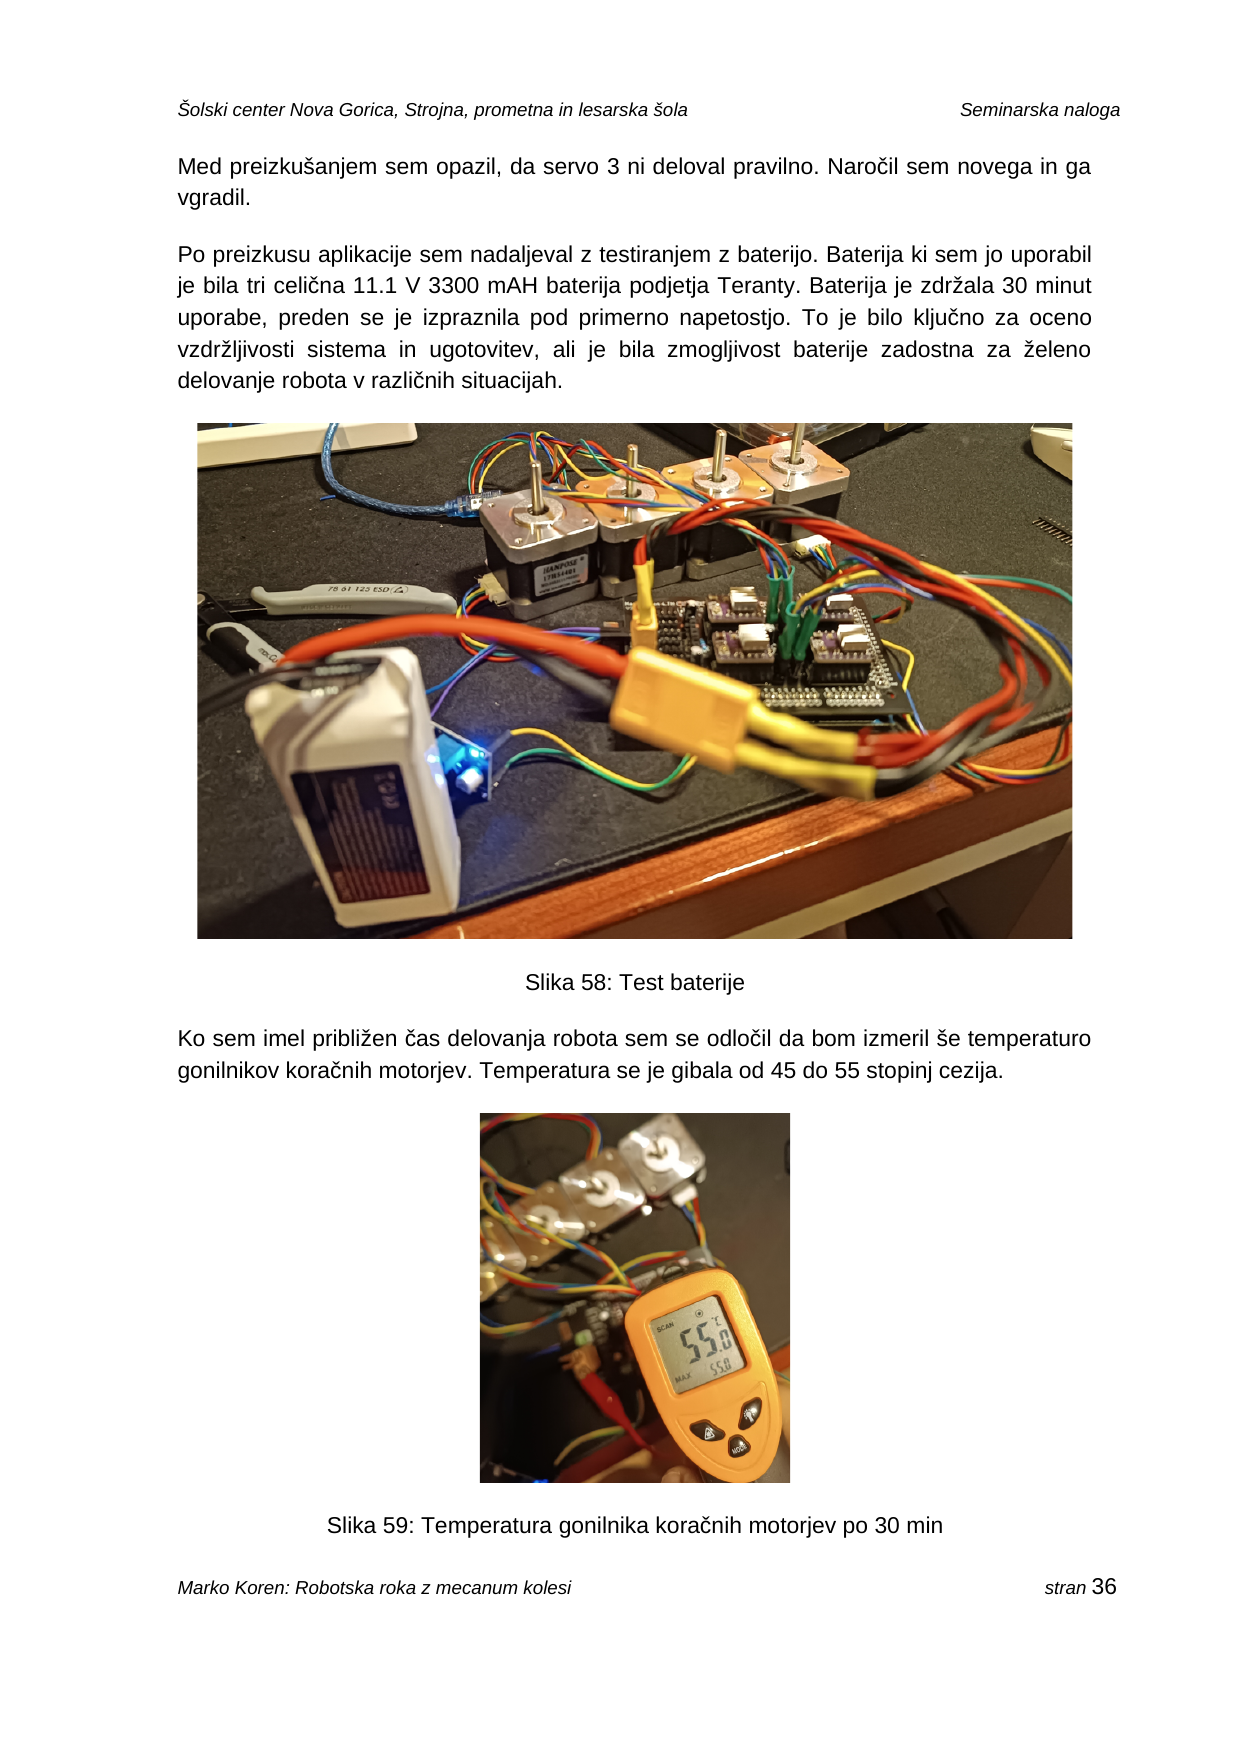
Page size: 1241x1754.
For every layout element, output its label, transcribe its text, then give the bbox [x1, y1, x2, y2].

picture [479, 1113, 791, 1483]
text Slika 59: Temperatura gonilnika koračnih motorjev po 30 min [177, 1512, 1092, 1539]
text Po preizkusu aplikacije sem nadaljeval z testiranjem z baterijo. Baterija ki sem jo uporabil je bila tri celična 11.1 V 3300 mAH baterija podjetja Teranty. Baterija je zdržala 30 minut uporabe, preden se je izpraznila pod primerno napetostjo. To je bilo ključno za oceno vzdržljivosti sistema in ugotovitev, ali je bila zmogljivost baterije zadostna za želeno delovanje robota v različnih situacijah. [177, 241, 1092, 393]
picture [197, 423, 1073, 939]
text Slika 58: Test baterije [177, 968, 1092, 995]
text Ko sem imel približen čas delovanja robota sem se odločil da bom izmeril še temperaturo gonilnikov koračnih motorjev. Temperatura se je gibala od 45 do 55 stopinj cezija. [177, 1025, 1092, 1083]
text Med preizkušanjem sem opazil, da servo 3 ni deloval pravilno. Naročil sem novega in ga vgradil. [177, 153, 1092, 211]
